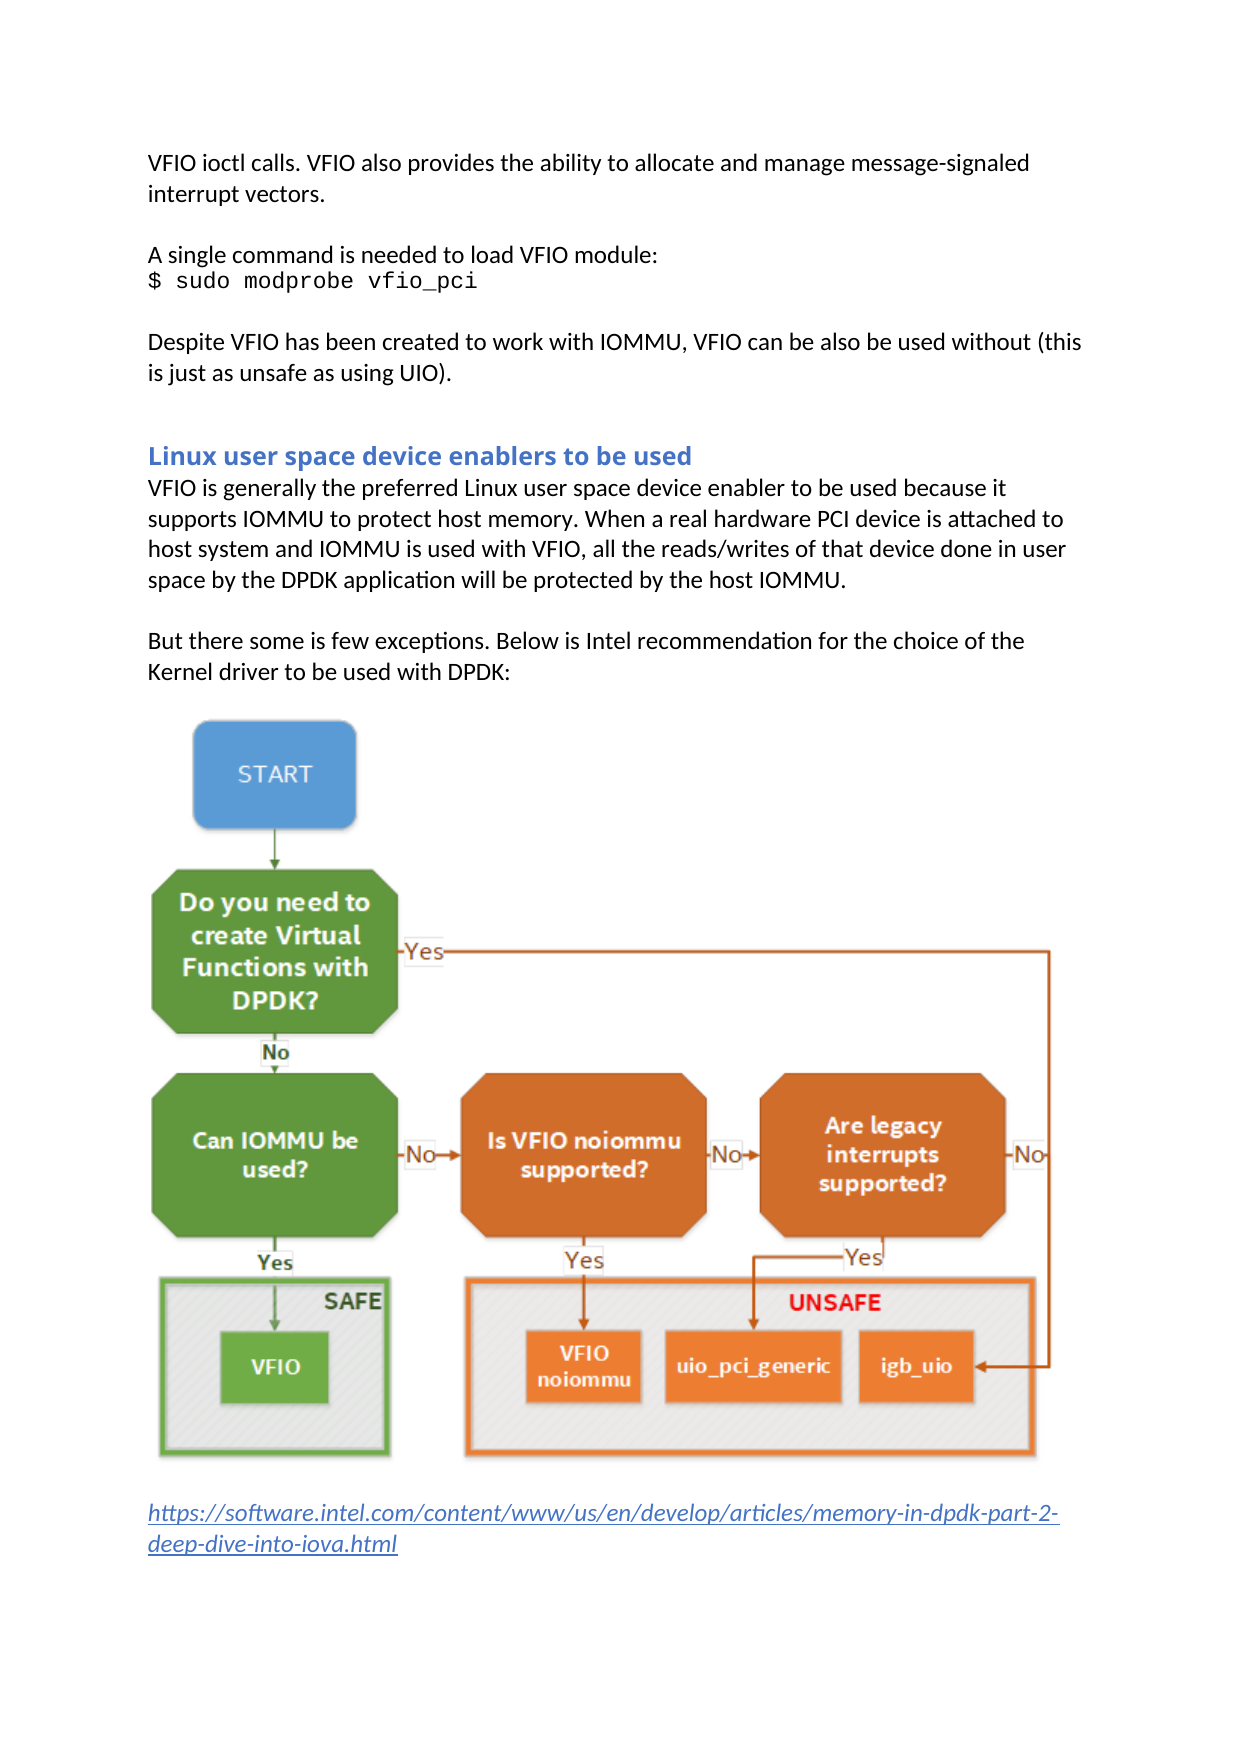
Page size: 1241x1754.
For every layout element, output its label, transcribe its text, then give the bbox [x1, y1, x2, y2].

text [148, 148, 1093, 209]
text Despite VFIO has been created to work with IOMMU, VFIO can be also be used without (this is just as unsafe as using UIO). [148, 326, 1093, 387]
subtitle Linux user space device enablers to be used [148, 438, 1093, 473]
picture [147, 716, 1093, 1467]
text But there some is few exceptions. Below is Intel recommendation for the choice of the Kernel driver to be used with DPDK: [148, 625, 1093, 686]
text VFIO is generally the preferred Linux user space device enabler to be used because it supports IOMMU to protect host memory. When a real hardware PCI device is attached to host system and IOMMU is used with VFIO, all the reads/writes of that device done in user space by the DPDK application will be protected by the host IOMMU. [148, 473, 1093, 595]
text https://software.intel.com/content/www/us/en/develop/articles/memory-in-dpdk-part-2-deep-dive-into-iova.html [148, 1497, 1093, 1558]
text $ sudo modprobe vfio_pci [148, 270, 1093, 296]
text A single command is needed to load VFIO module: [148, 239, 1093, 270]
